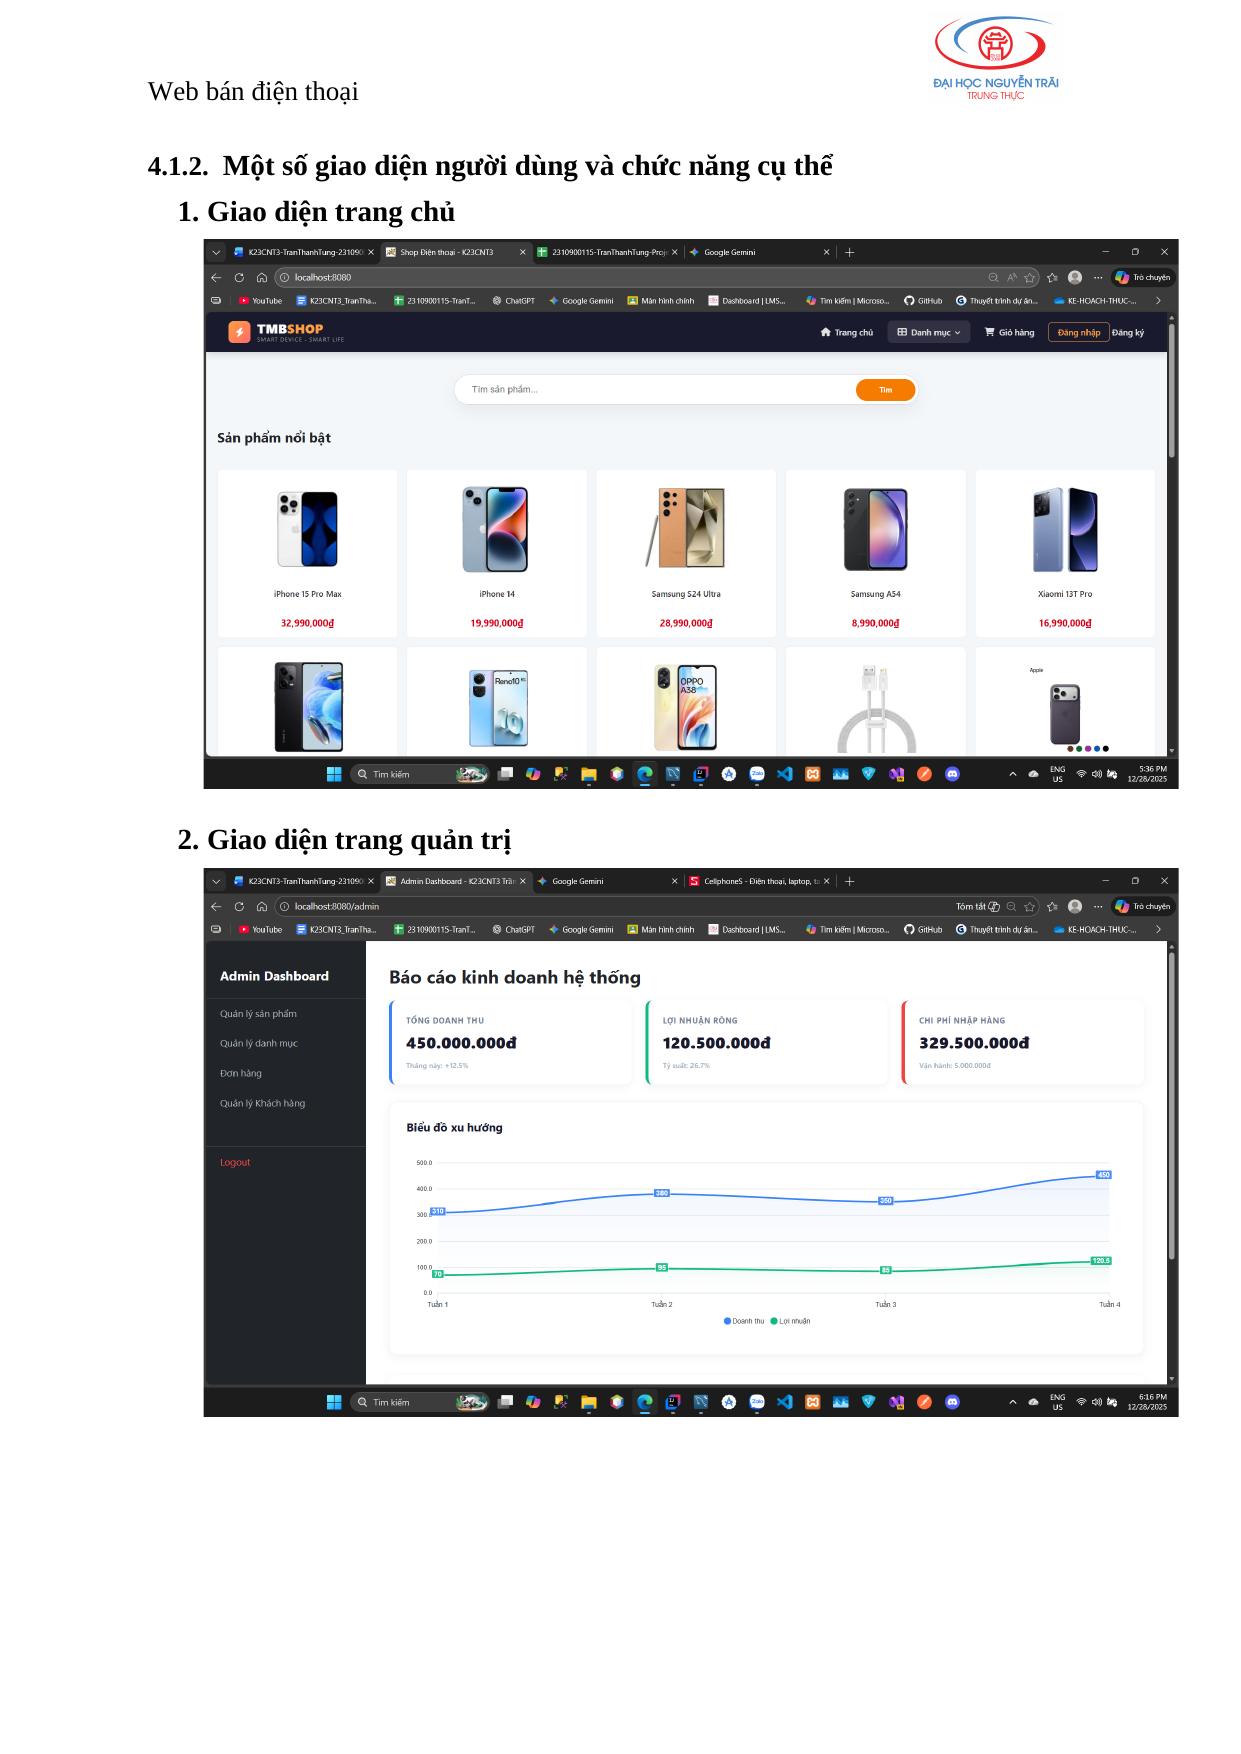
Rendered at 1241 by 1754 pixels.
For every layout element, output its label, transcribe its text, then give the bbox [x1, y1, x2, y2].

picture [926, 11, 1065, 104]
subtitle Giao diện trang chủ [177, 194, 1122, 227]
subtitle Một số giao diện người dùng và chức năng cụ thể [148, 148, 1122, 181]
subtitle Giao diện trang quản trị [177, 822, 1122, 856]
